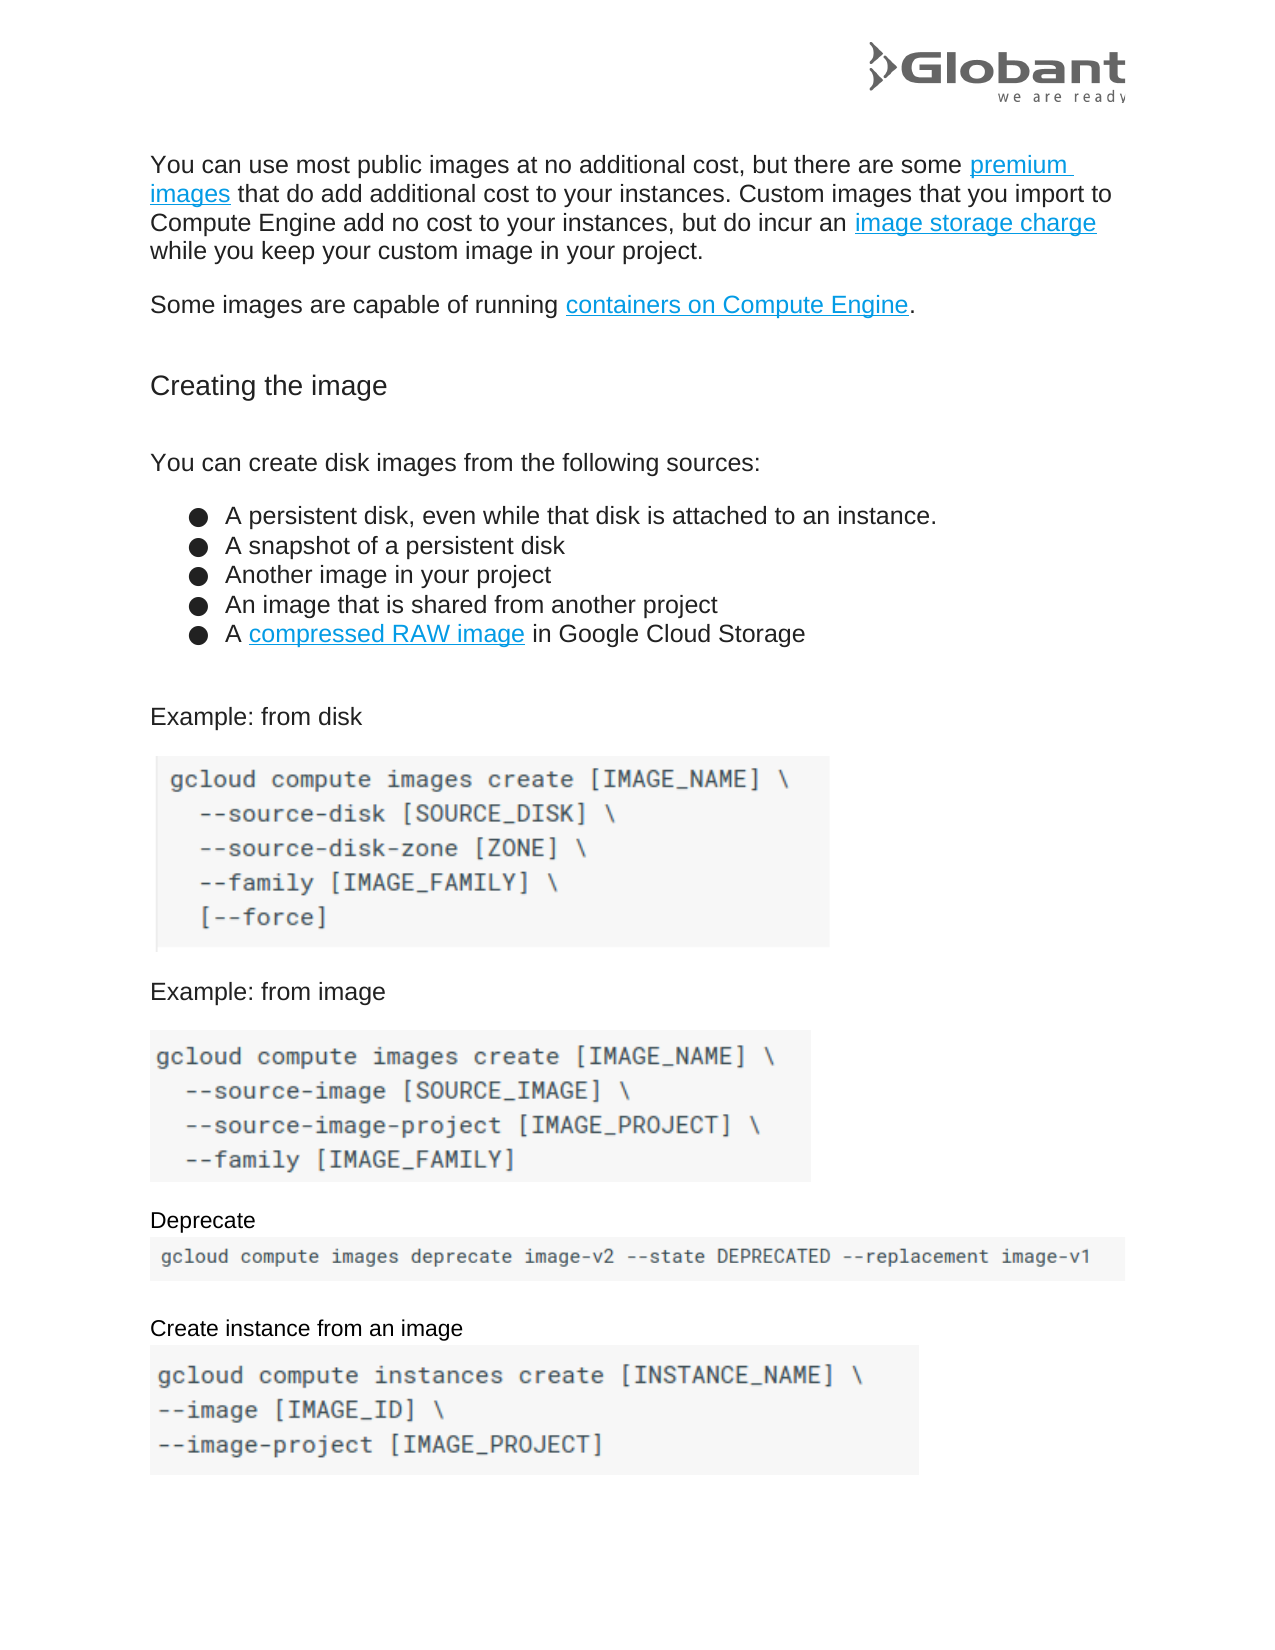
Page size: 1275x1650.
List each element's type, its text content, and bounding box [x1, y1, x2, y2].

picture [150, 1237, 1125, 1281]
text Example: from image [150, 976, 1125, 1005]
text You can use most public images at no additional cost, but there are some premium images that do add additional cost to your instances. Custom images that you import to Compute Engine add no cost to your instances, but do incur an image storage charge while you keep your custom image in your project. [150, 150, 1125, 265]
picture [150, 1030, 811, 1182]
picture [150, 756, 830, 952]
list A compressed RAW image in Google Cloud Storage [187, 619, 1125, 649]
list A persistent disk, even while that disk is attached to an instance. [187, 501, 1125, 531]
text You can create disk images from the following sources: [150, 447, 1125, 476]
text Example: from disk [150, 702, 1125, 731]
text Create instance from an image [150, 1315, 1125, 1341]
list A snapshot of a persistent disk [187, 531, 1125, 560]
text Deprecate [150, 1207, 1125, 1233]
text Some images are capable of running containers on Compute Engine. [150, 290, 1125, 319]
list Another image in your project [187, 560, 1125, 590]
subtitle Creating the image [150, 369, 1125, 401]
picture [150, 1345, 919, 1475]
picture [869, 41, 1125, 103]
list An image that is shared from another project [187, 590, 1125, 619]
